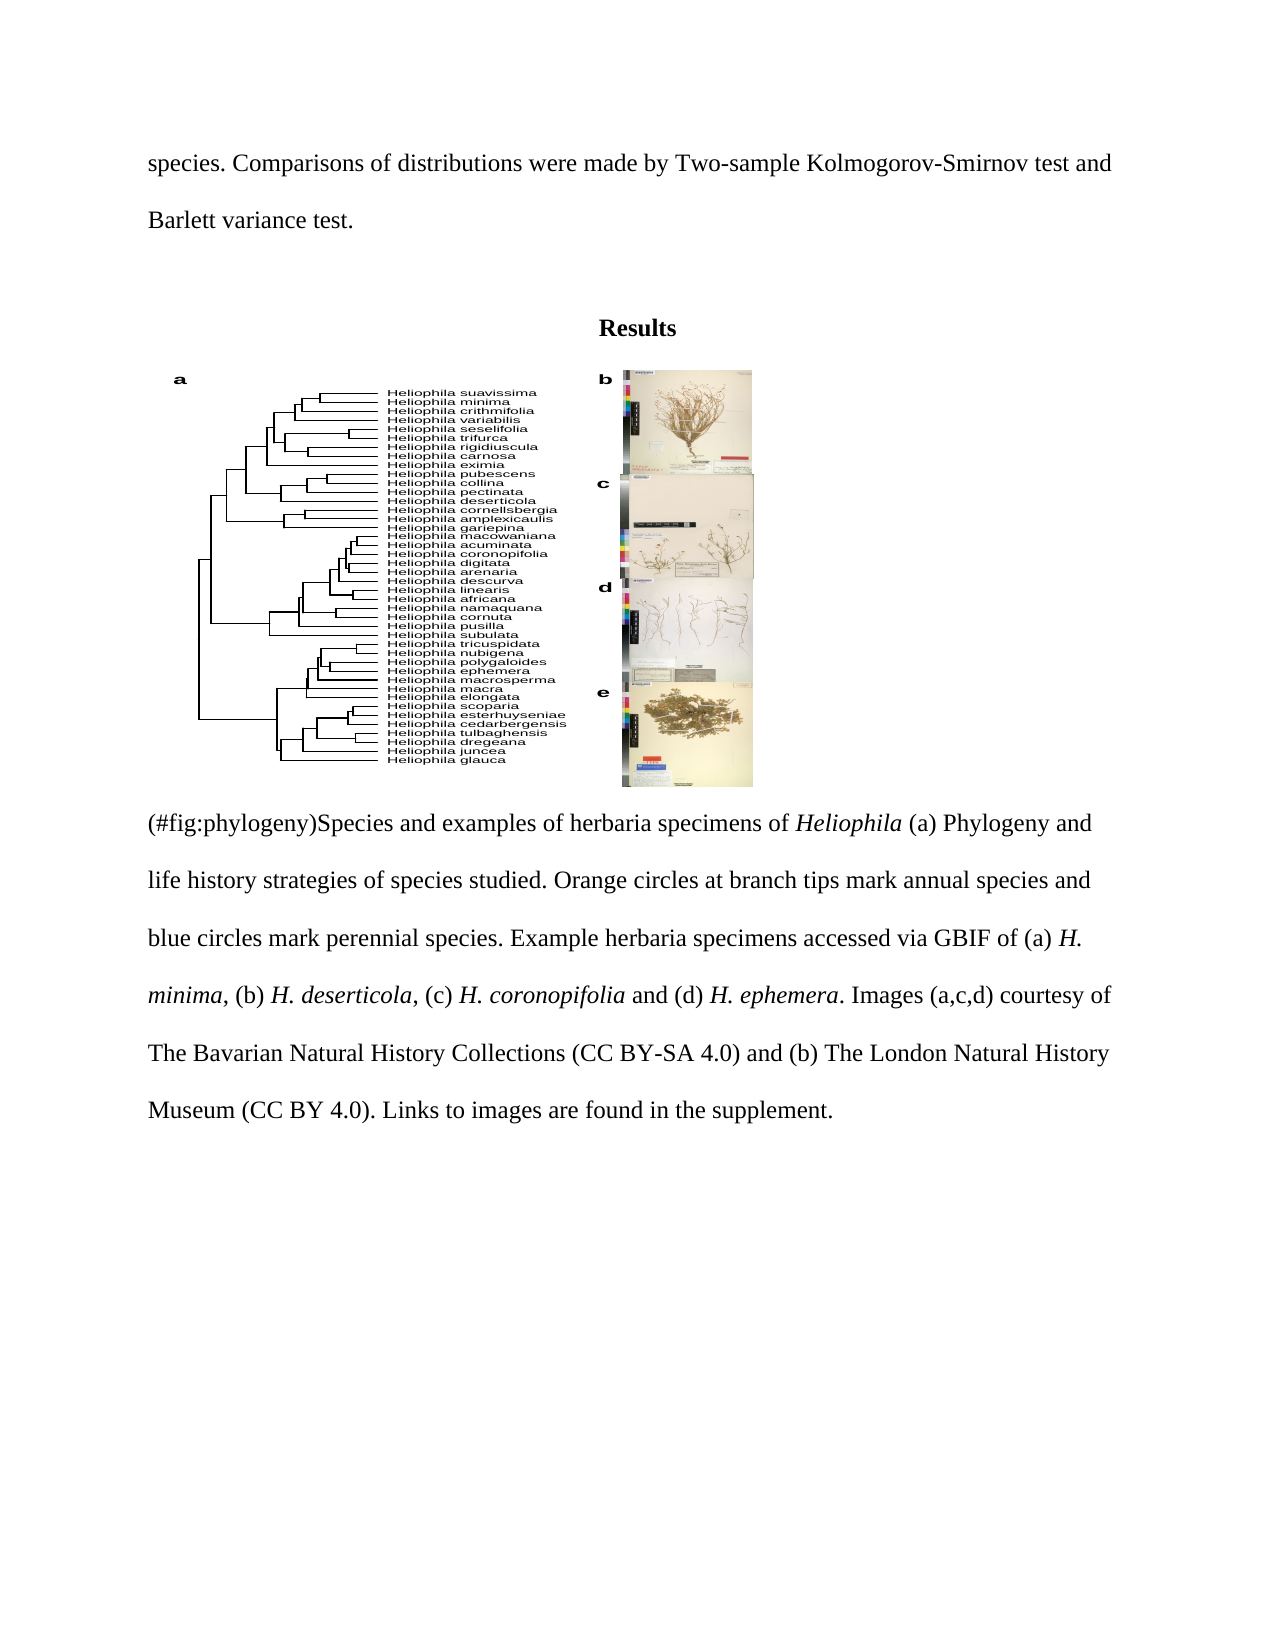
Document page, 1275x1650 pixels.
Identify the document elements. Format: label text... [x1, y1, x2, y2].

subtitle Results [148, 313, 1127, 341]
text (#fig:phylogeny)Species and examples of herbaria specimens of Heliophila (a) Phylogeny and life history strategies of species studied. Orange circles at branch tips mark annual species and blue circles mark perennial species. Example herbaria specimens accessed via GBIF of (a) H. minima, (b) H. deserticola, (c) H. coronopifolia and (d) H. ephemera. Images (a,c,d) courtesy of The Bavarian Natural History Collections (CC BY-SA 4.0) and (b) The London Natural History Museum (CC BY 4.0). Links to images are found in the supplement. [148, 808, 1127, 1124]
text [148, 148, 1127, 234]
